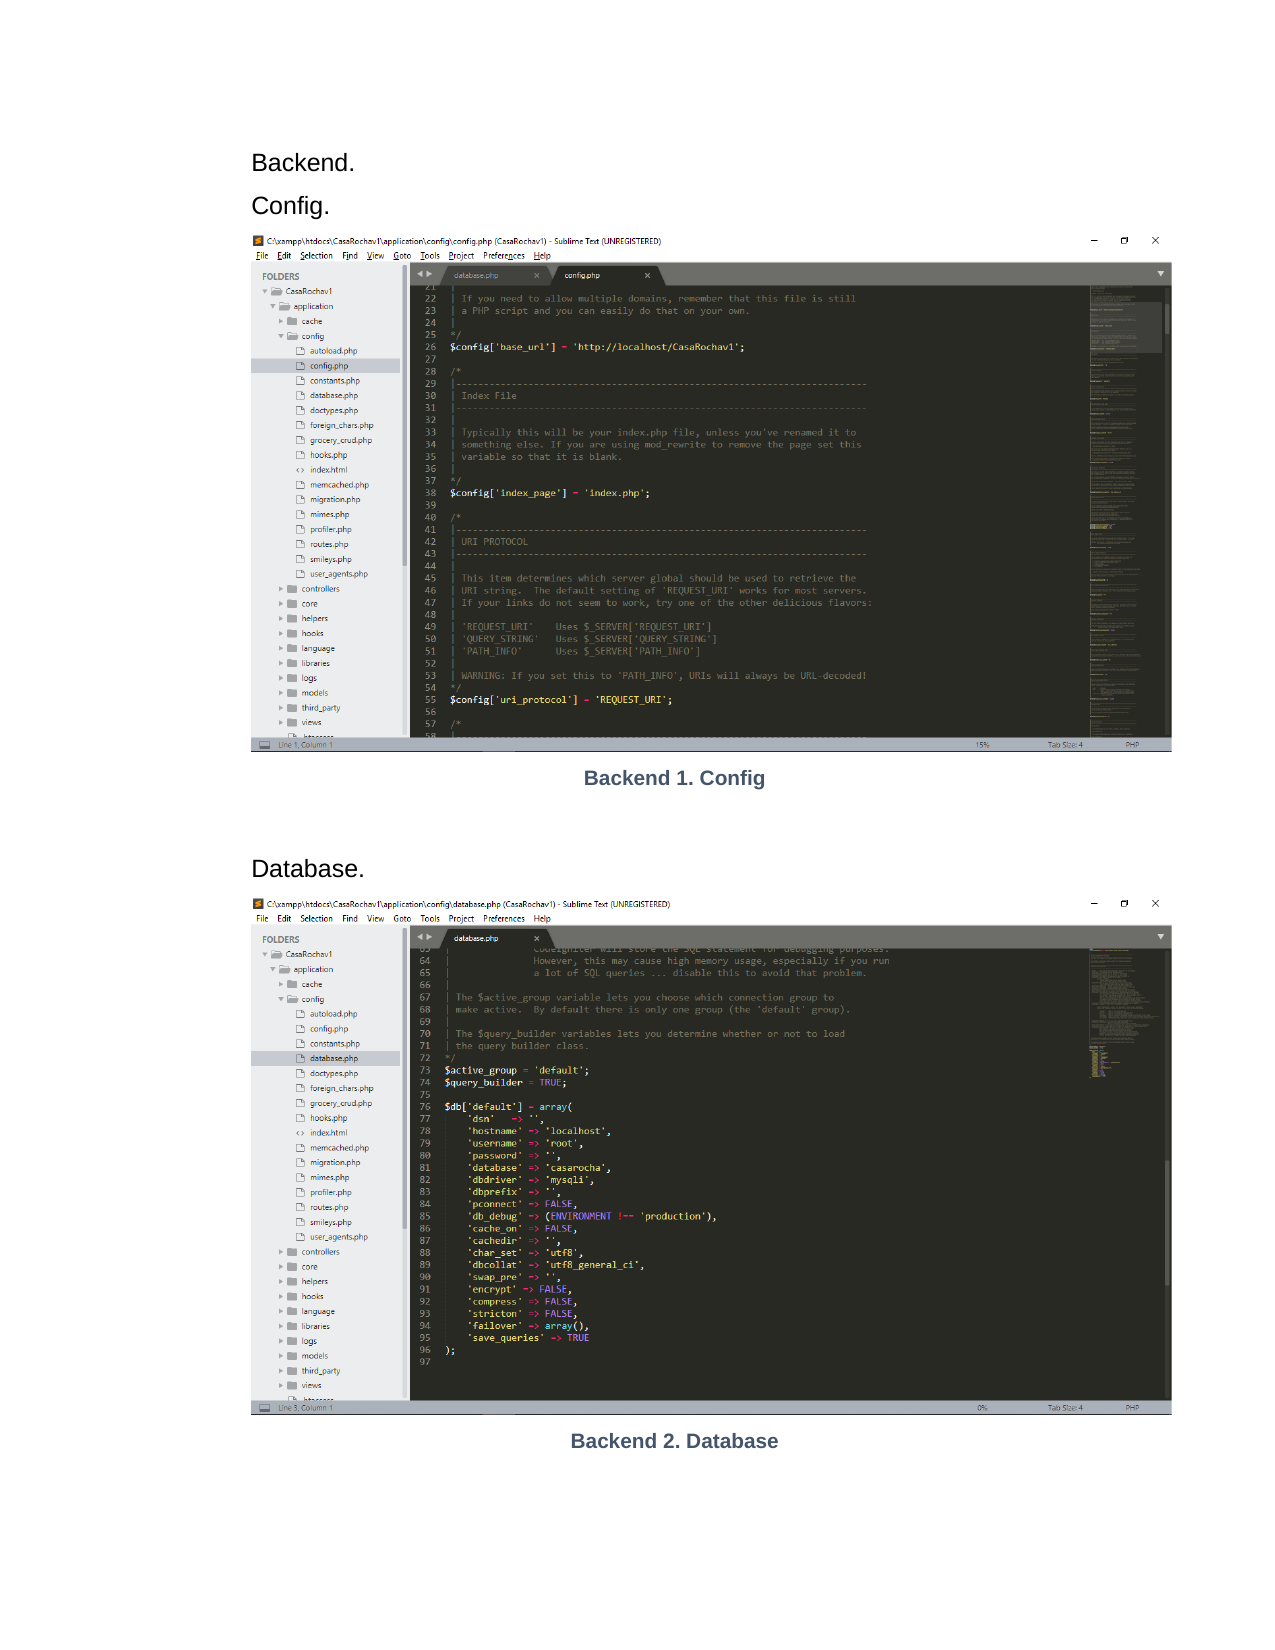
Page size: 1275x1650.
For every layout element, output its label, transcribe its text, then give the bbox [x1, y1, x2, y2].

text Backend 1. Config [177, 766, 1098, 790]
text Backend. [177, 148, 1098, 176]
text Backend 2. Database [177, 1429, 1098, 1453]
picture [251, 896, 1172, 1415]
picture [251, 233, 1172, 752]
text Config. [177, 191, 1098, 219]
text Database. [177, 854, 1098, 882]
